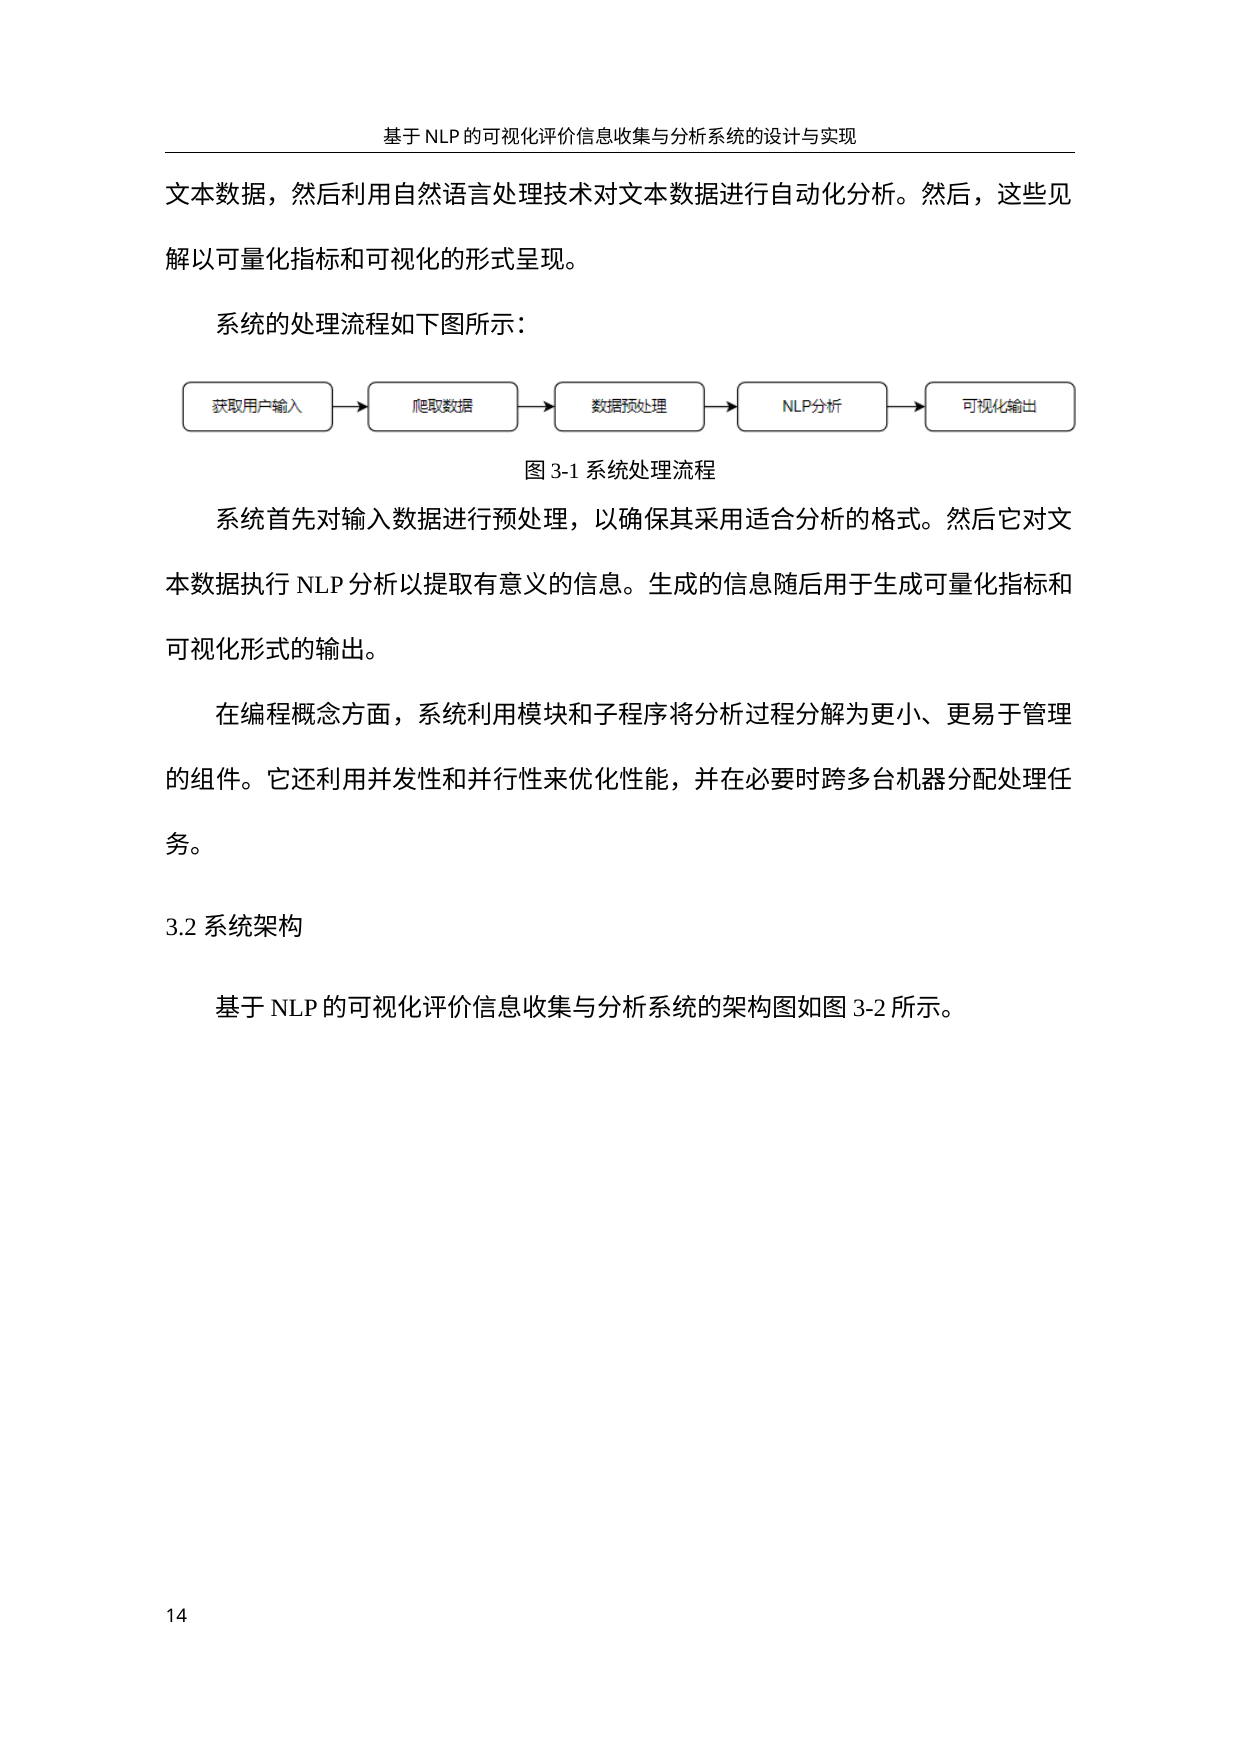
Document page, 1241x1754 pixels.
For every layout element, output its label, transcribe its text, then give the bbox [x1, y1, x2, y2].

picture [165, 355, 1103, 450]
text 图3-1 系统处理流程 [165, 453, 1075, 485]
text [165, 160, 1075, 290]
subtitle 3.2 系统架构 [165, 892, 1075, 957]
text 系统首先对输入数据进行预处理，以确保其采用适合分析的格式。然后它对文本数据执行 NLP 分析以提取有意义的信息。生成的信息随后用于生成可量化指标和可视化形式的输出。 [165, 485, 1075, 680]
text 系统的处理流程如下图所示： [165, 290, 1075, 355]
text 在编程概念方面，系统利用模块和子程序将分析过程分解为更小、更易于管理的组件。它还利用并发性和并行性来优化性能，并在必要时跨多台机器分配处理任务。 [165, 680, 1075, 875]
text 基于NLP的可视化评价信息收集与分析系统的架构图如图3-2所示。 [165, 973, 1075, 1038]
